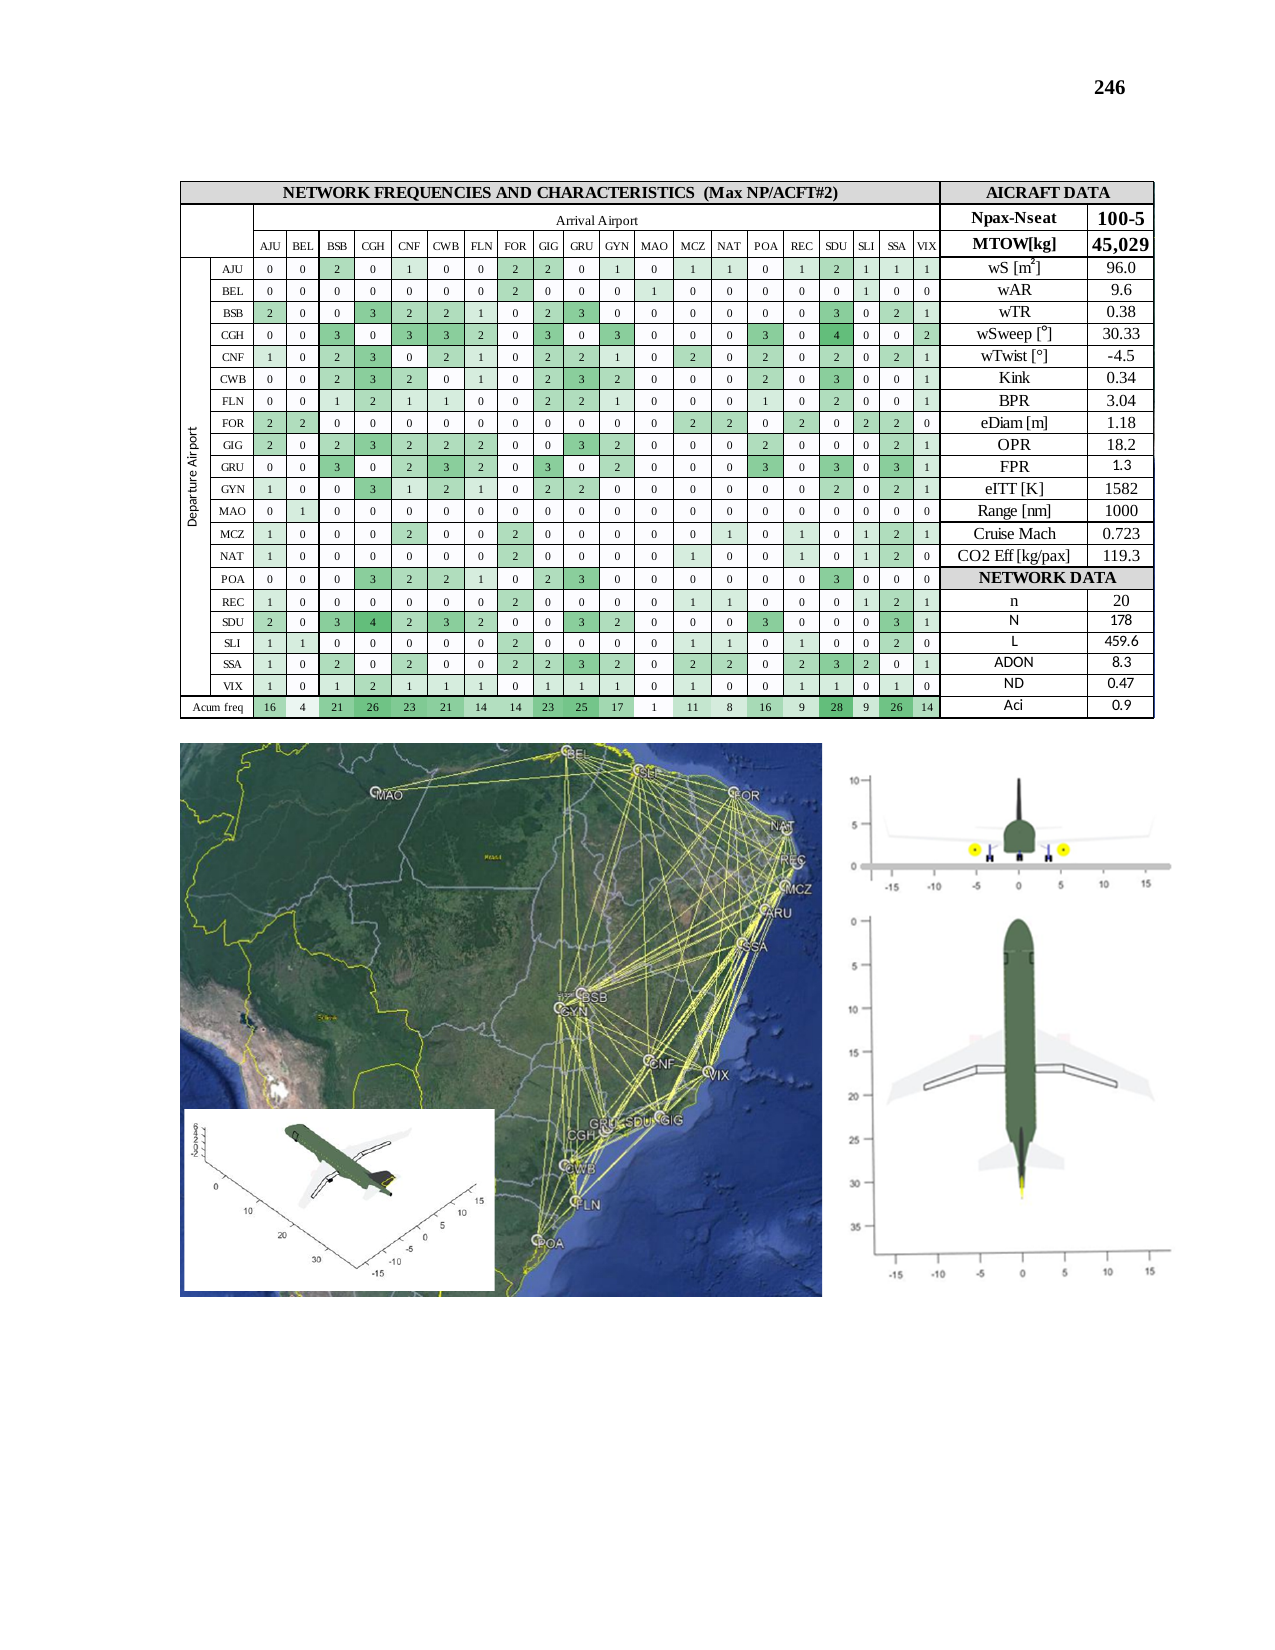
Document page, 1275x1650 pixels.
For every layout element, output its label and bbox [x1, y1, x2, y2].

picture [180, 743, 1238, 1297]
